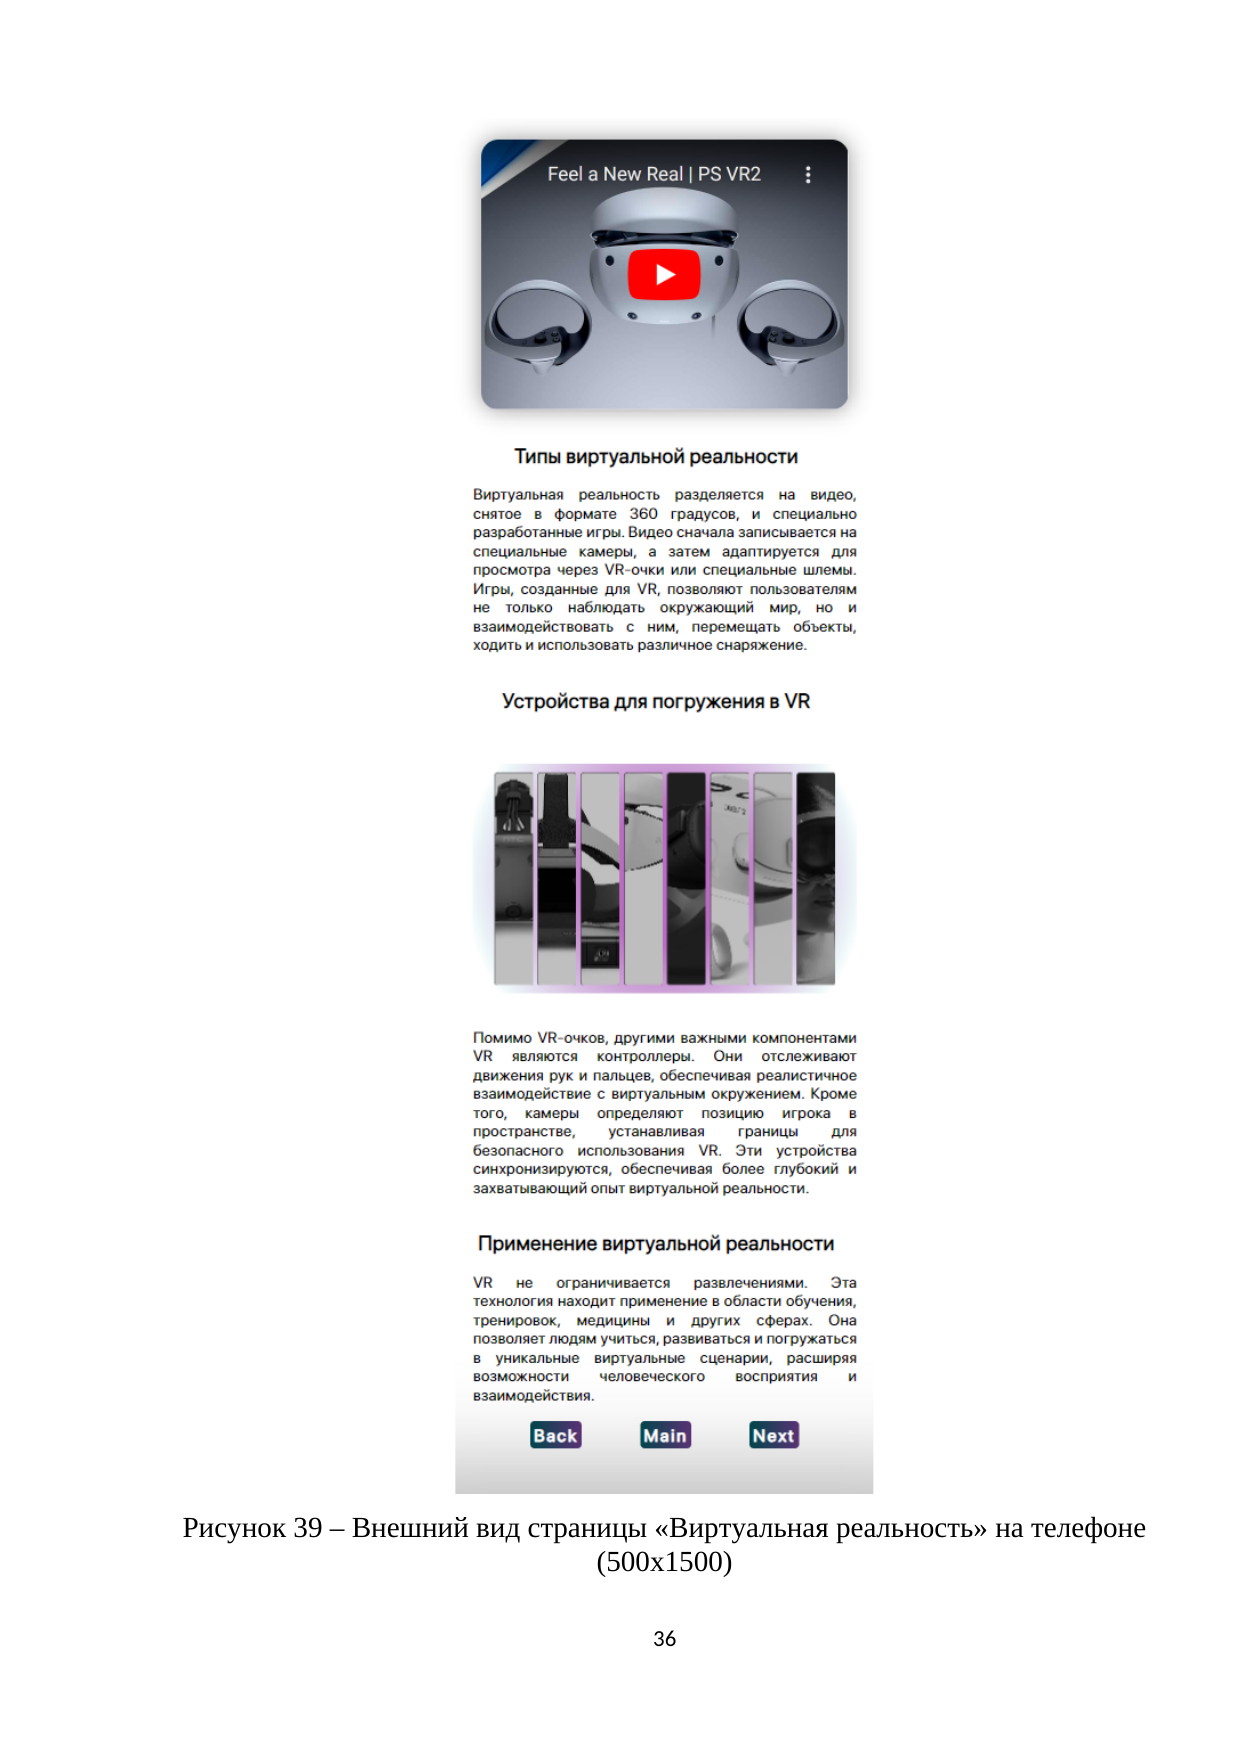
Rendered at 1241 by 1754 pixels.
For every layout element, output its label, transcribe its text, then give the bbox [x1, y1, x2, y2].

text Рисунок 39 – Внешний вид страницы «Виртуальная реальность» на телефоне (500х1500) [177, 1511, 1152, 1578]
picture [455, 118, 874, 1494]
